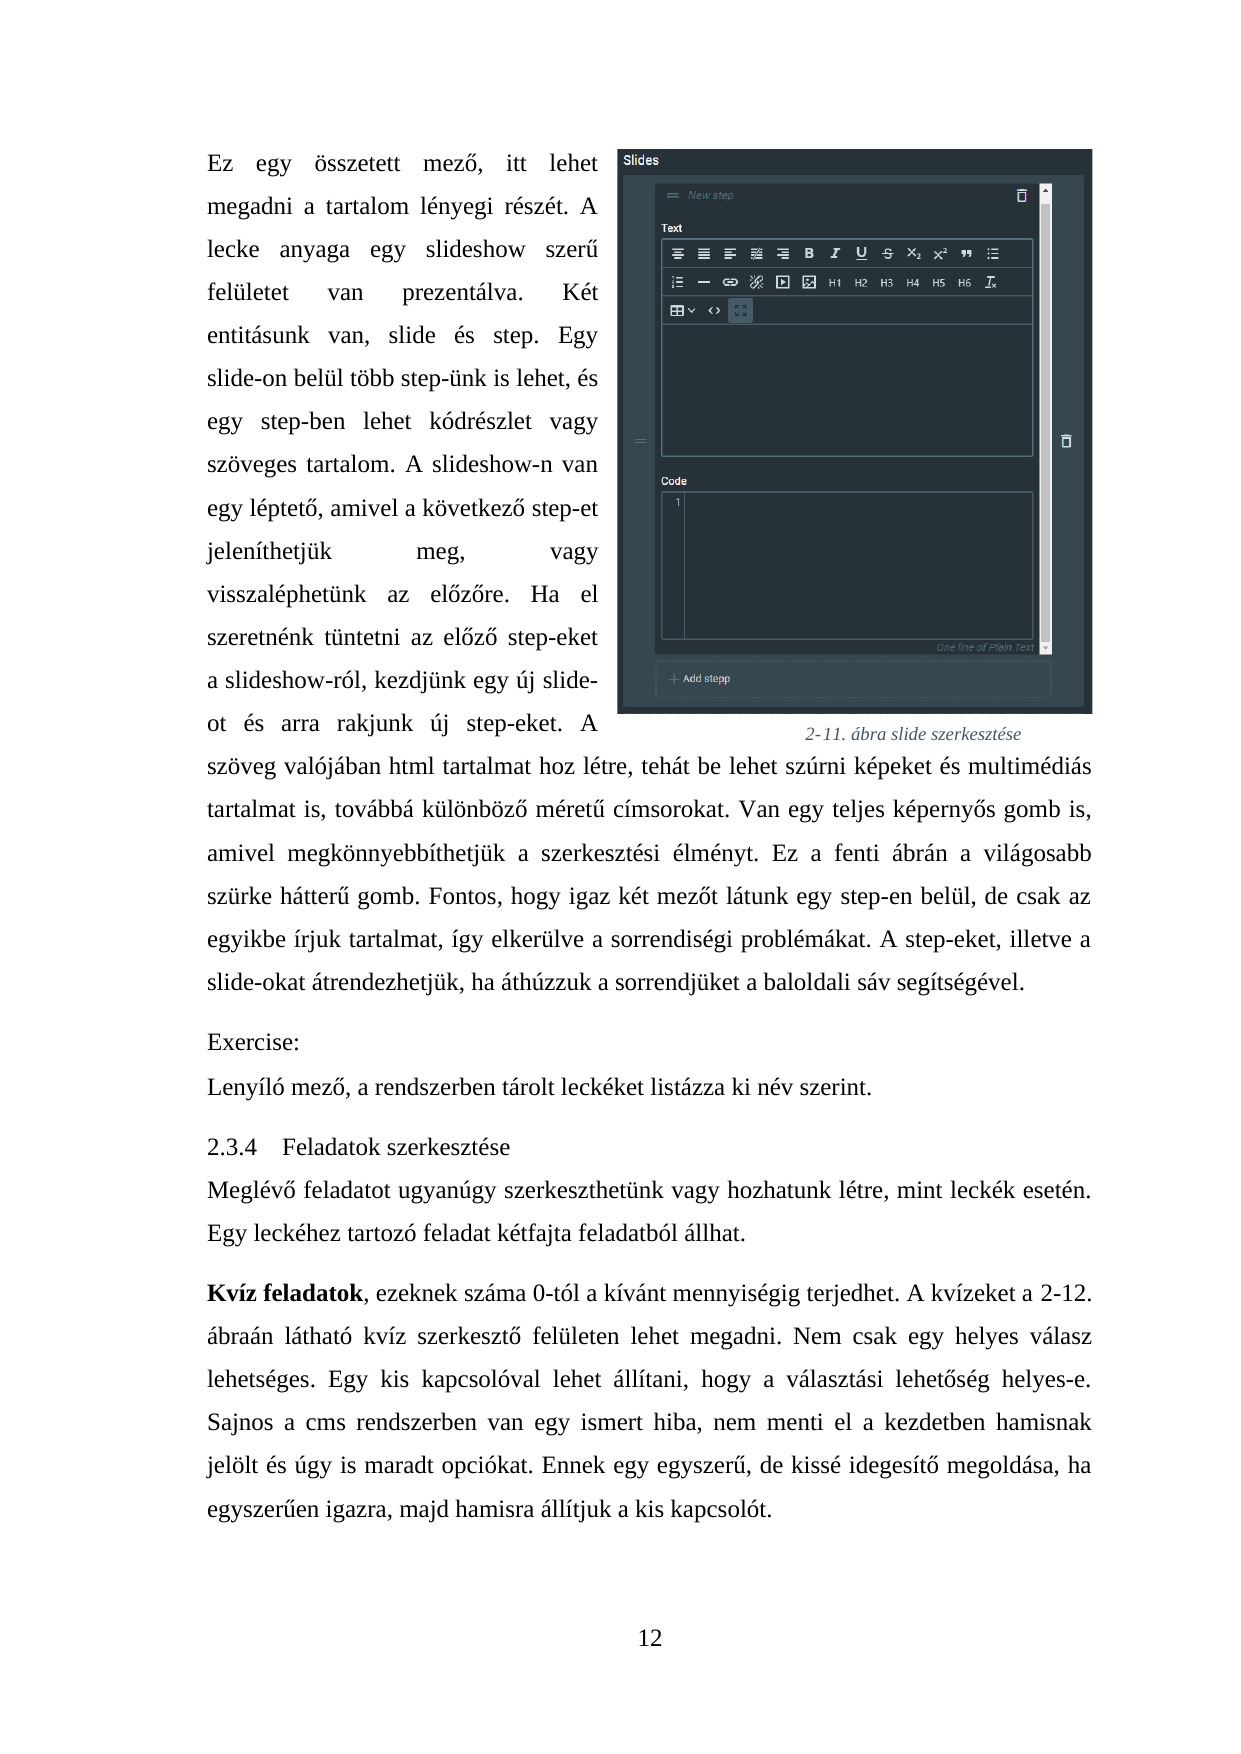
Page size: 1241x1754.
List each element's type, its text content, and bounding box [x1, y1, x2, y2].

text Kvíz feladatok, ezeknek száma 0-tól a kívánt mennyiségig terjedhet. A kvízeket a 2-12. ábrán látható kvíz szerkesztő felületen lehet megadni. Nem csak egy helyes válasz lehetséges. Egy kis kapcsolóval lehet állítani, hogy a választási lehetőség helyes-e. Sajnos a cms rendszerben van egy ismert hiba, nem menti el a kezdetben hamisnak jelölt és úgy is maradt opciókat. Ennek egy egyszerű, de kissé idegesítő megoldása, ha egyszerűen igazra, majd hamisra állítjuk a kis kapcsolót. [207, 1278, 1092, 1522]
text Exercise: [207, 1027, 1092, 1056]
text Lenyíló mező, a rendszerben tárolt leckéket listázza ki név szerint. [207, 1072, 1092, 1101]
picture [617, 149, 1093, 714]
subtitle Feladatok szerkesztése [207, 1132, 1092, 1161]
text Meglévő feladatot ugyanúgy szerkeszthetünk vagy hozhatunk létre, mint leckék esetén. Egy leckéhez tartozó feladat kétfajta feladatból állhat. [207, 1175, 1092, 1247]
